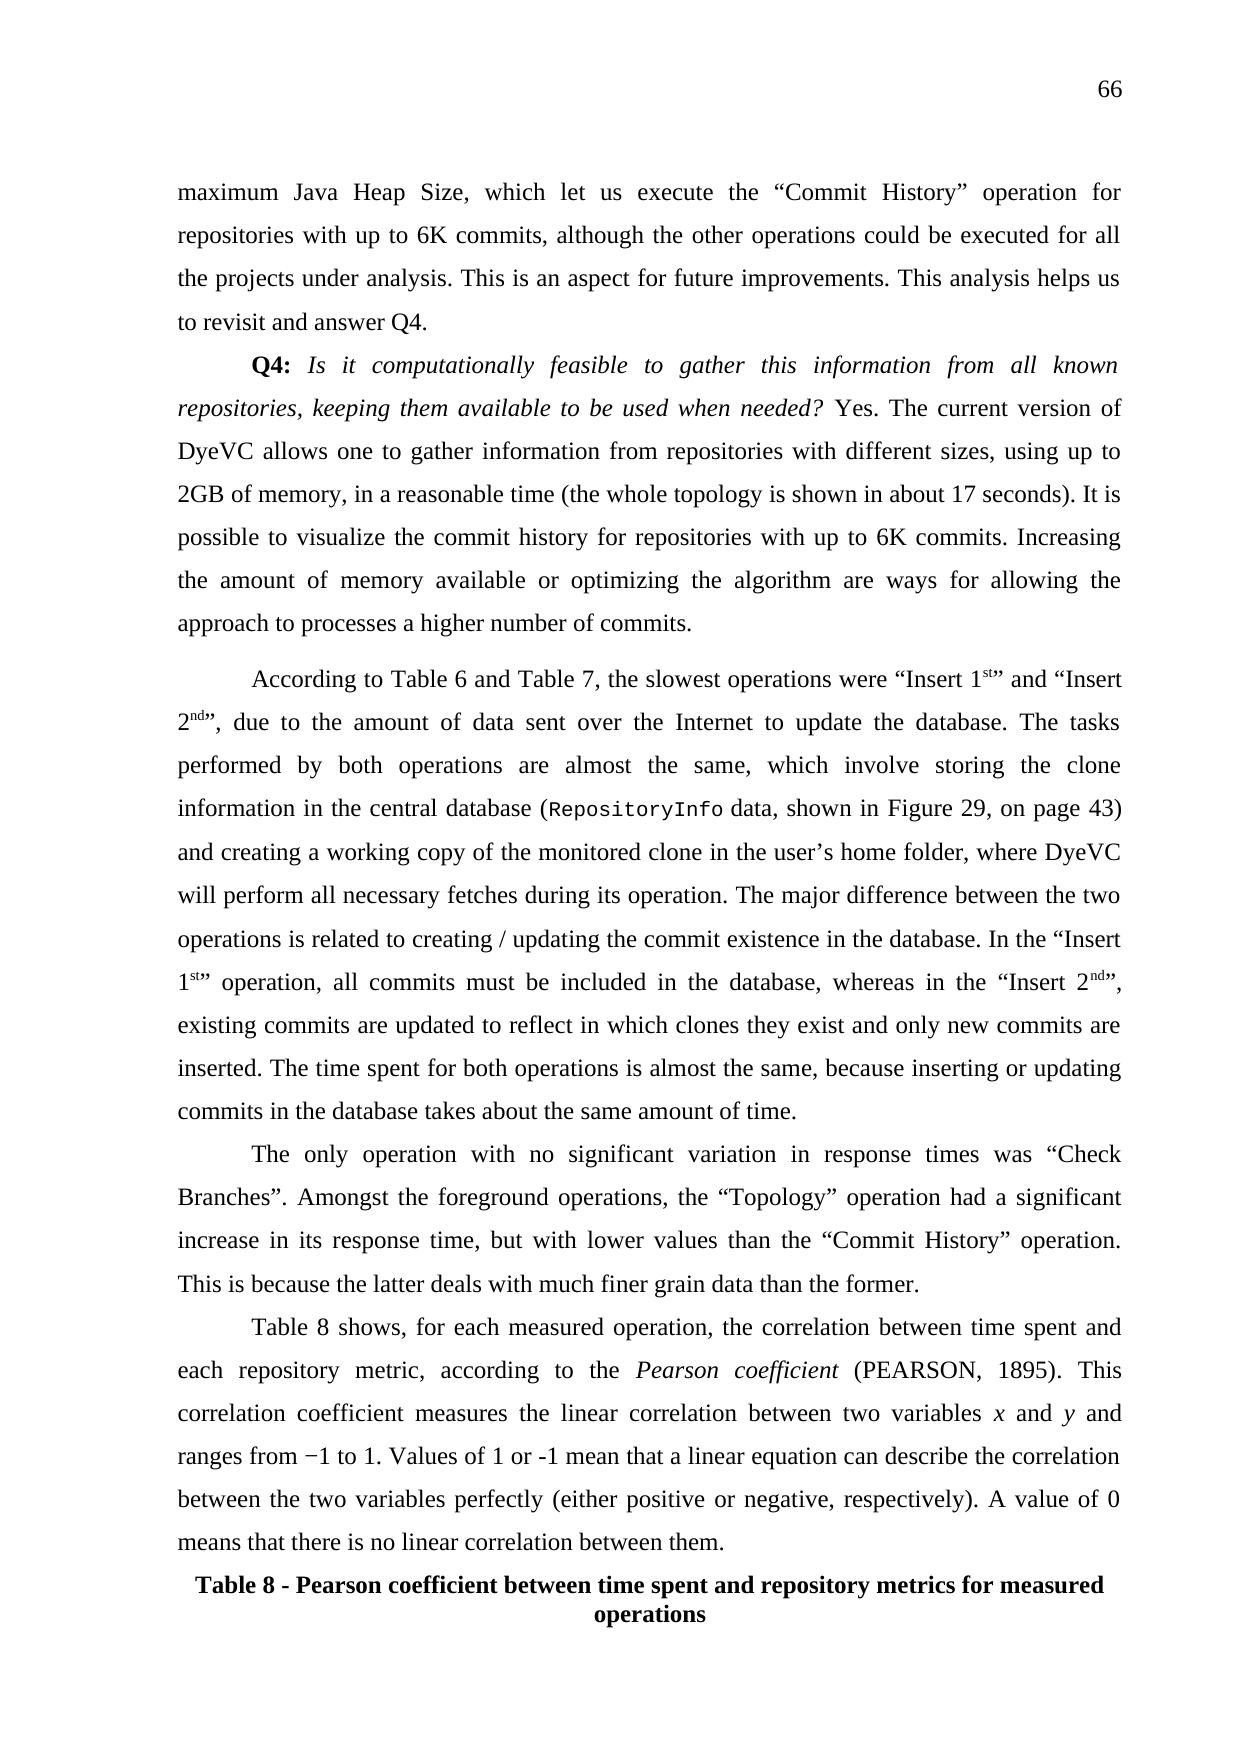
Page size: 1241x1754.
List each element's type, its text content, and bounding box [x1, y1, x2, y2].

text Table 8 shows, for each measured operation, the correlation between time spent and each repository metric, according to the Pearson coefficient (PEARSON, 1895). This correlation coefficient measures the linear correlation between two variables x and y and ranges from −1 to 1. Values of 1 or -1 mean that a linear equation can describe the correlation between the two variables perfectly (either positive or negative, respectively). A value of 0 means that there is no linear correlation between them. [177, 1312, 1122, 1556]
text Q4: Is it computationally feasible to gather this information from all known repositories, keeping them available to be used when needed? Yes. The current version of DyeVC allows one to gather information from repositories with different sizes, using up to 2GB of memory, in a reasonable time (the whole topology is shown in about 17 seconds). It is possible to visualize the commit history for repositories with up to 6K commits. Increasing the amount of memory available or optimizing the algorithm are ways for allowing the approach to processes a higher number of commits. [177, 350, 1122, 637]
text Table 8 - Pearson coefficient between time spent and repository metrics for measured operations [177, 1571, 1122, 1628]
text The only operation with no significant variation in response times was “Check Branches”. Amongst the foreground operations, the “Topology” operation had a significant increase in its response time, but with lower values than the “Commit History” operation. This is because the latter deals with much finer grain data than the former. [177, 1139, 1122, 1297]
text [177, 177, 1122, 335]
text According to Table 6 and Table 7, the slowest operations were “Insert 1st” and “Insert 2nd”, due to the amount of data sent over the Internet to update the database. The tasks performed by both operations are almost the same, which involve storing the clone information in the central database (RepositoryInfo data, shown in Figure 29, on page 43) and creating a working copy of the monitored clone in the user’s home folder, where DyeVC will perform all necessary fetches during its operation. The major difference between the two operations is related to creating / updating the commit existence in the database. In the “Insert 1st” operation, all commits must be included in the database, whereas in the “Insert 2nd”, existing commits are updated to reflect in which clones they exist and only new commits are inserted. The time spent for both operations is almost the same, because inserting or updating commits in the database takes about the same amount of time. [177, 664, 1122, 1125]
